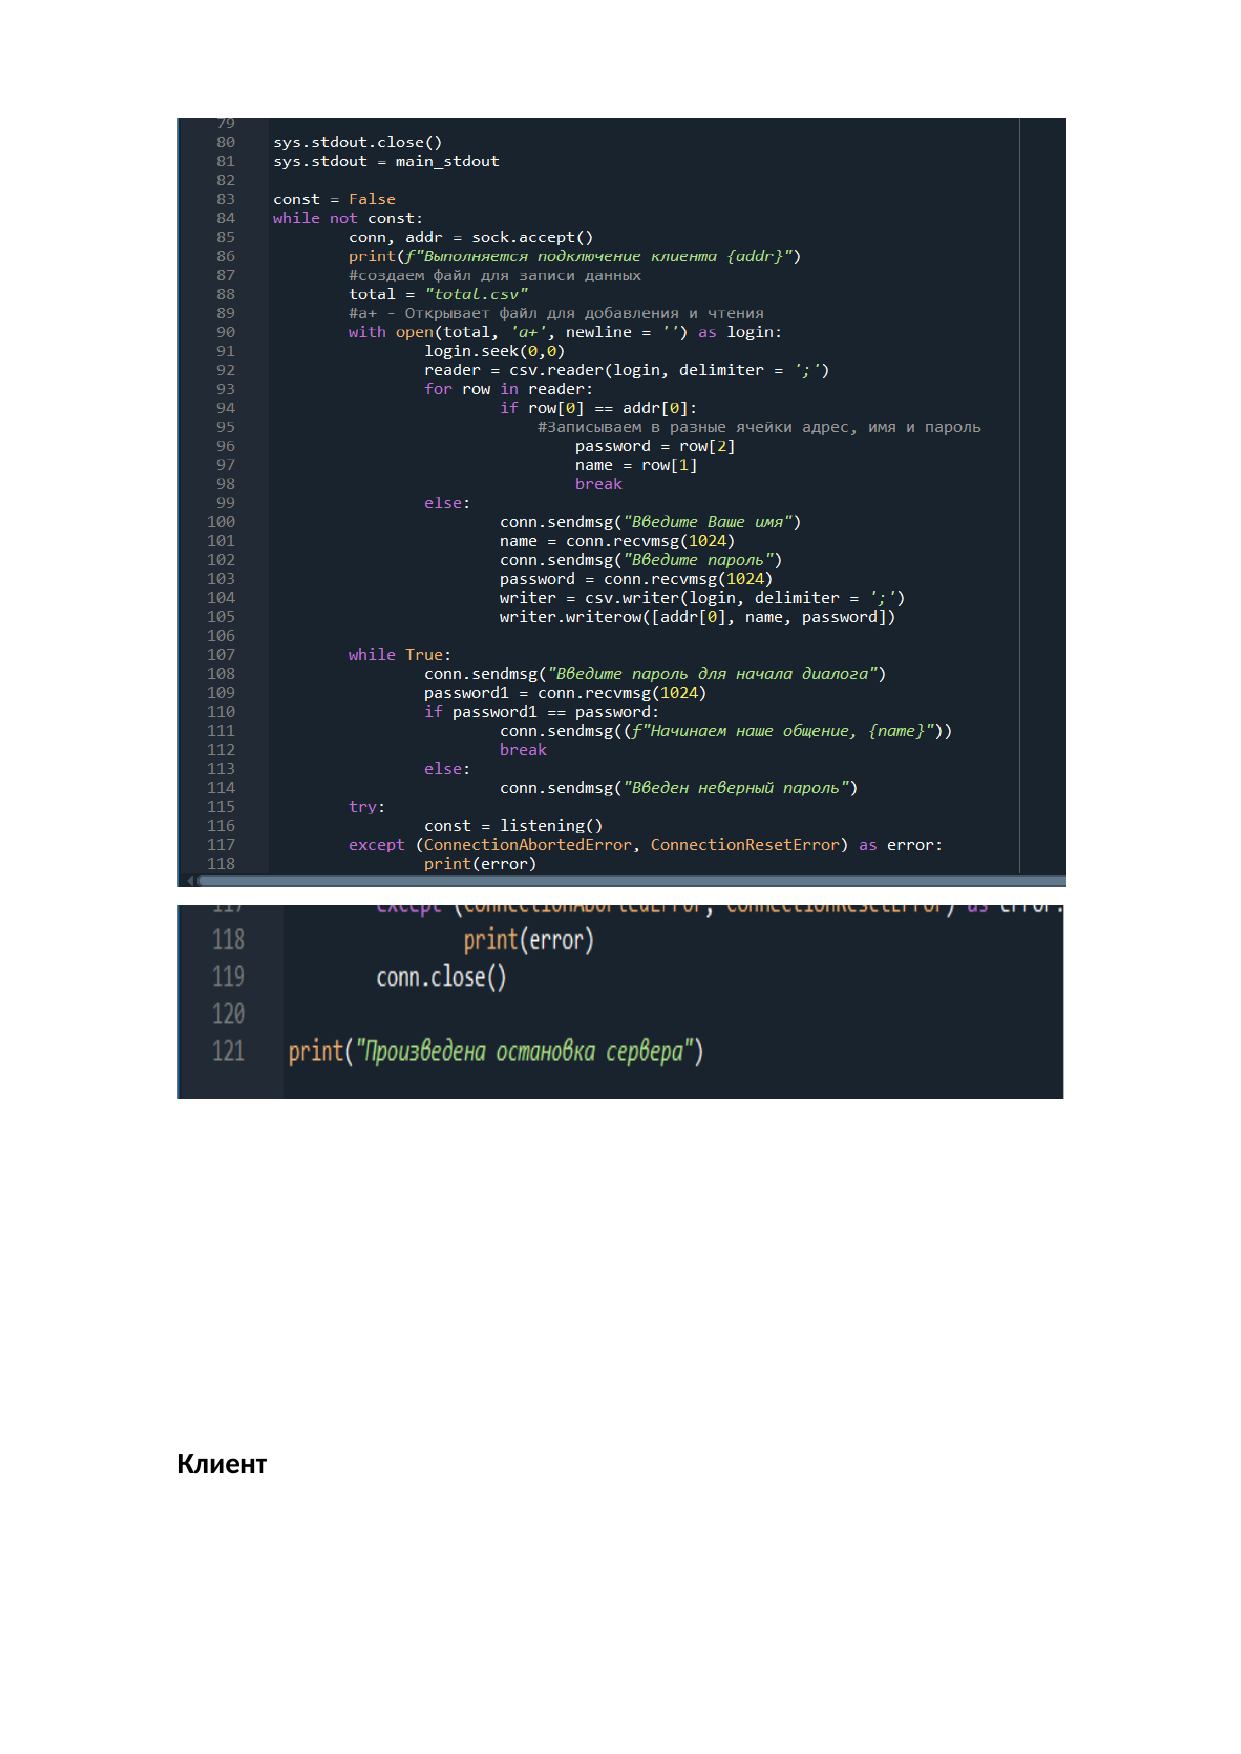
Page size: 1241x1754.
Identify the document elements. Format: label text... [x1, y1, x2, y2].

picture [177, 118, 1066, 887]
picture [177, 905, 1064, 1099]
text Клиент [177, 1445, 1152, 1481]
